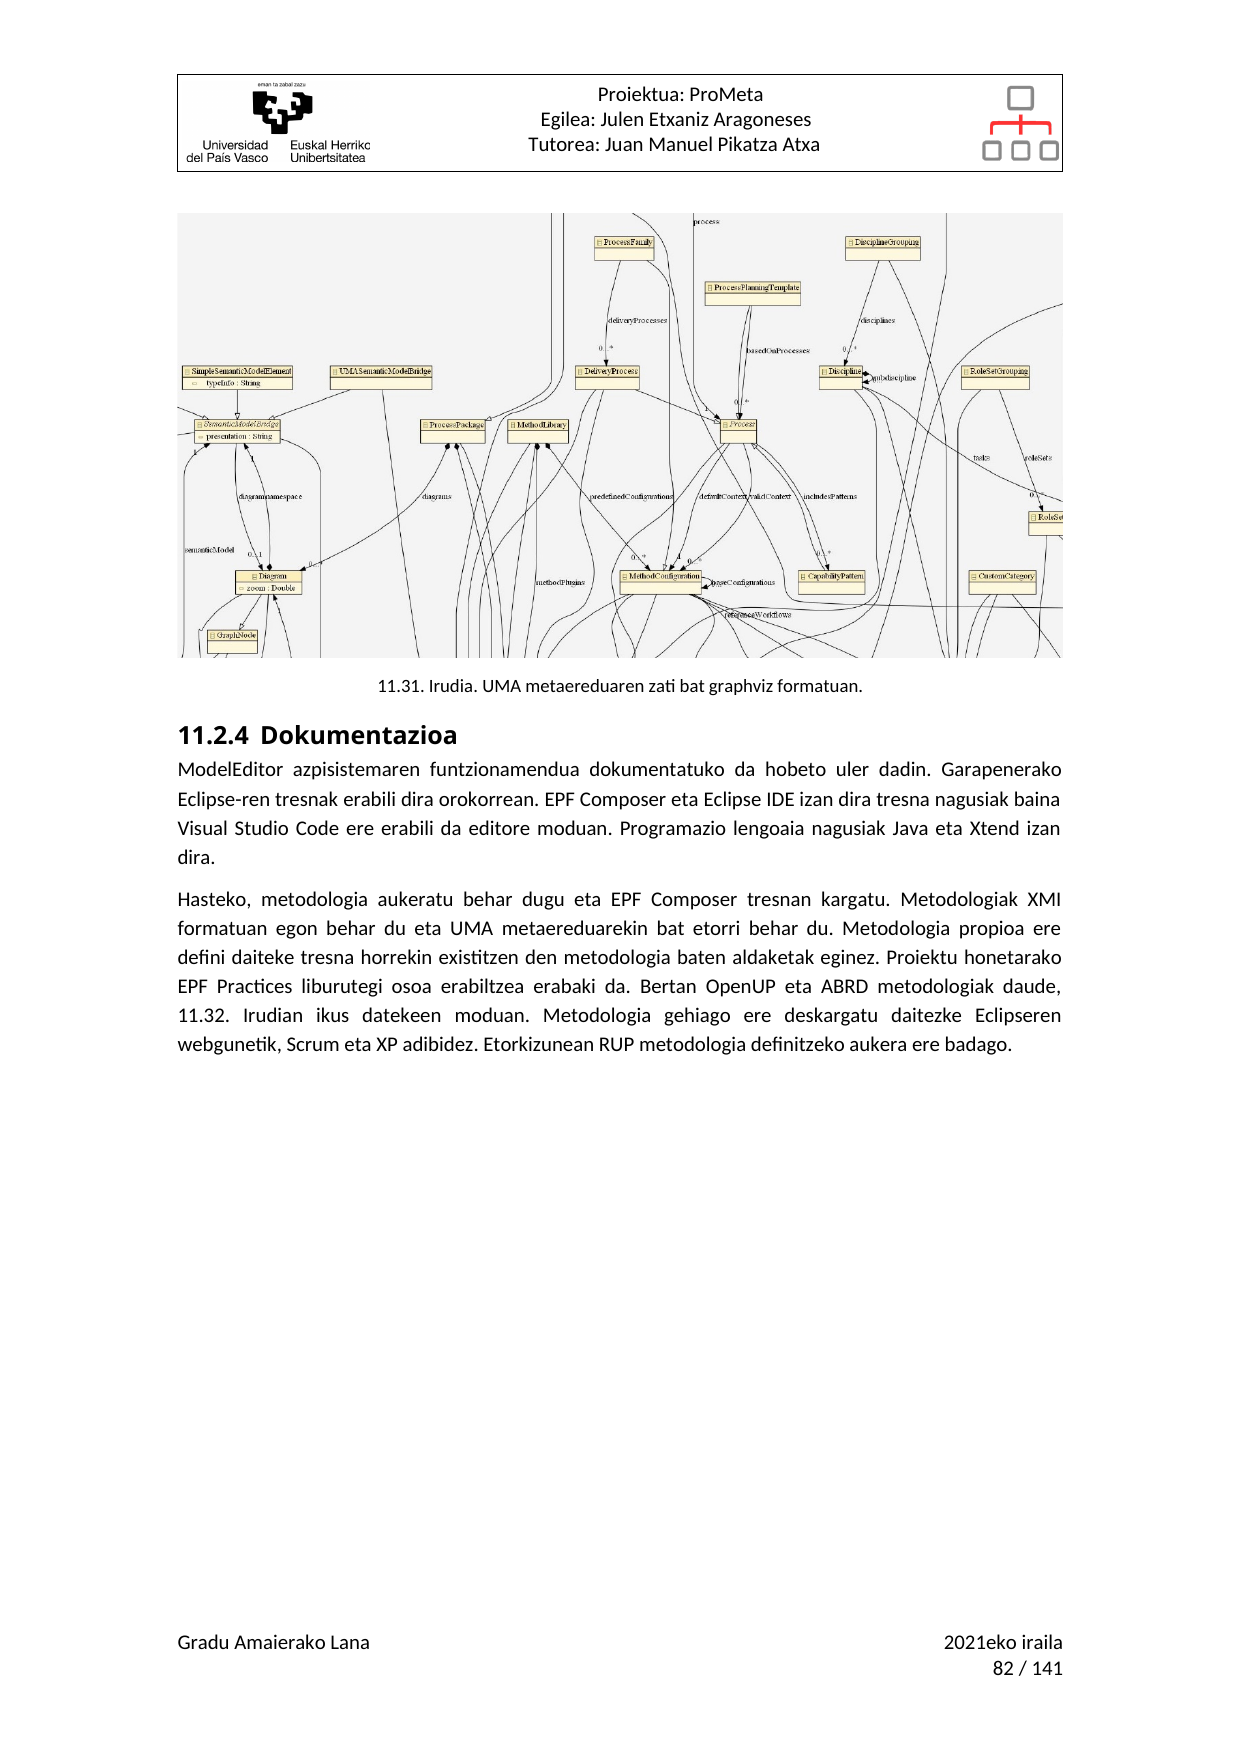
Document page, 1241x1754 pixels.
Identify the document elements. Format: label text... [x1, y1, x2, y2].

picture [978, 80, 1060, 162]
picture [177, 213, 1063, 658]
picture [182, 81, 370, 162]
text ModelEditor azpisistemaren funtzionamendua dokumentatuko da hobeto uler dadin. Garapenerako Eclipse-ren tresnak erabili dira orokorrean. EPF Composer eta Eclipse IDE izan dira tresna nagusiak baina Visual Studio Code ere erabili da editore moduan. Programazio lengoaia nagusiak Java eta Xtend izan dira. [177, 757, 1063, 869]
subtitle Dokumentazioa [177, 717, 1063, 752]
text 11.5. Irudia. UMA metaereduaren zati bat graphviz formatuan. [177, 674, 1063, 697]
